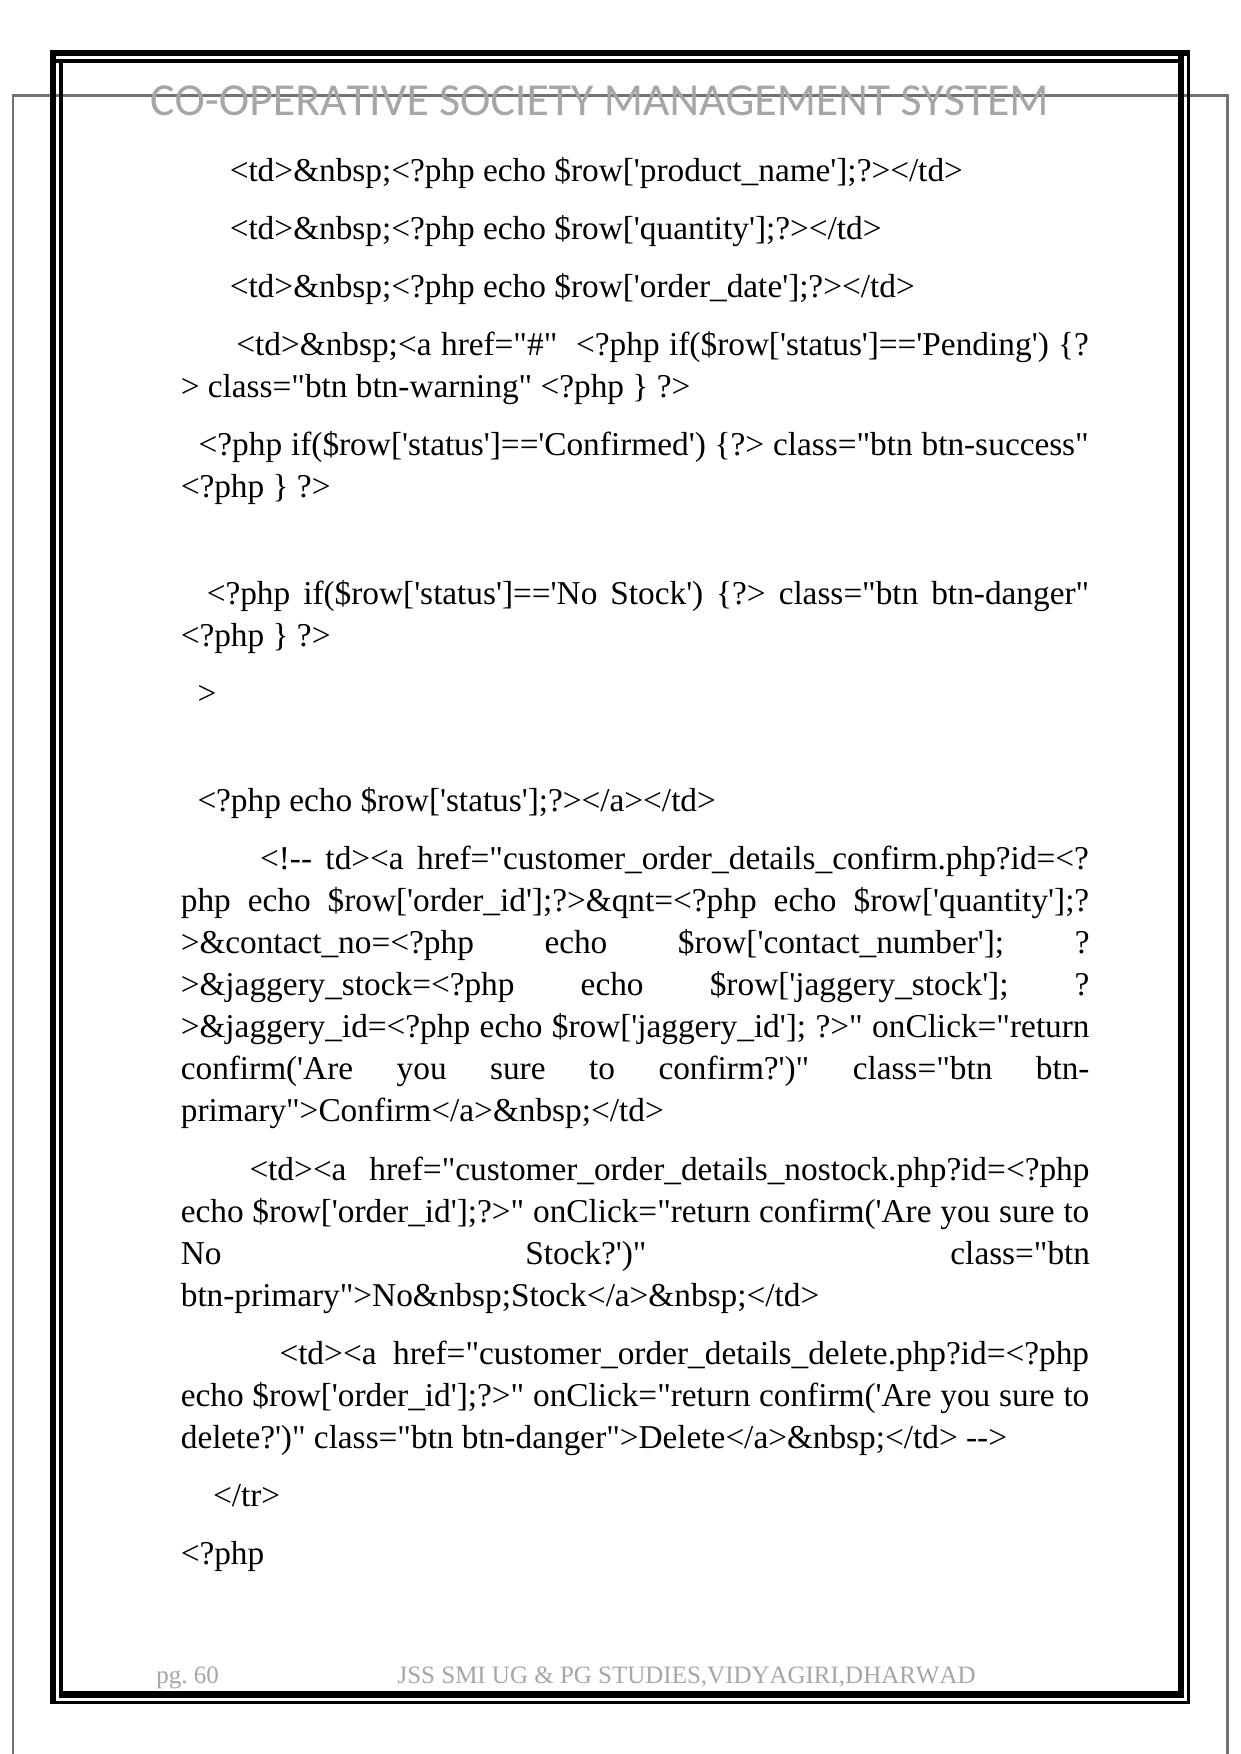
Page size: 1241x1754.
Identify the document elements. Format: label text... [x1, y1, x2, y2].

text <?php [179, 1534, 1090, 1572]
text <?php if($row['status']=='Confirmed') {?> class="btn btn-success" <?php } ?> [179, 424, 1090, 505]
text <!-- td><a href="customer_order_details_confirm.php?id=<?php echo $row['order_id'];?>&qnt=<?php echo $row['quantity'];?>&contact_no=<?php echo $row['contact_number']; ?>&jaggery_stock=<?php echo $row['jaggery_stock']; ?>&jaggery_id=<?php echo $row['jaggery_id']; ?>" onClick="return confirm('Are you sure to confirm?')" class="btn btn-primary">Confirm</a>&nbsp;</td> [179, 838, 1090, 1129]
text <td>&nbsp;<?php echo $row['order_date'];?></td> [179, 266, 1090, 304]
text > [179, 673, 1090, 712]
text <td>&nbsp;<a href="#" <?php if($row['status']=='Pending') {?> class="btn btn-warning" <?php } ?> [179, 324, 1090, 405]
text </tr> [179, 1476, 1090, 1514]
text <?php echo $row['status'];?></a></td> [179, 780, 1090, 818]
text <td><a href="customer_order_details_nostock.php?id=<?php echo $row['order_id'];?>" onClick="return confirm('Are you sure to No Stock?')" class="btn btn-primary">No&nbsp;Stock</a>&nbsp;</td> [179, 1149, 1090, 1313]
text <td>&nbsp;<?php echo $row['product_name'];?></td> [179, 150, 1090, 188]
text <td><a href="customer_order_details_delete.php?id=<?php echo $row['order_id'];?>" onClick="return confirm('Are you sure to delete?')" class="btn btn-danger">Delete</a>&nbsp;</td> --> [179, 1333, 1090, 1456]
text <?php if($row['status']=='No Stock') {?> class="btn btn-danger" <?php } ?> [179, 573, 1090, 654]
text <td>&nbsp;<?php echo $row['quantity'];?></td> [179, 208, 1090, 246]
